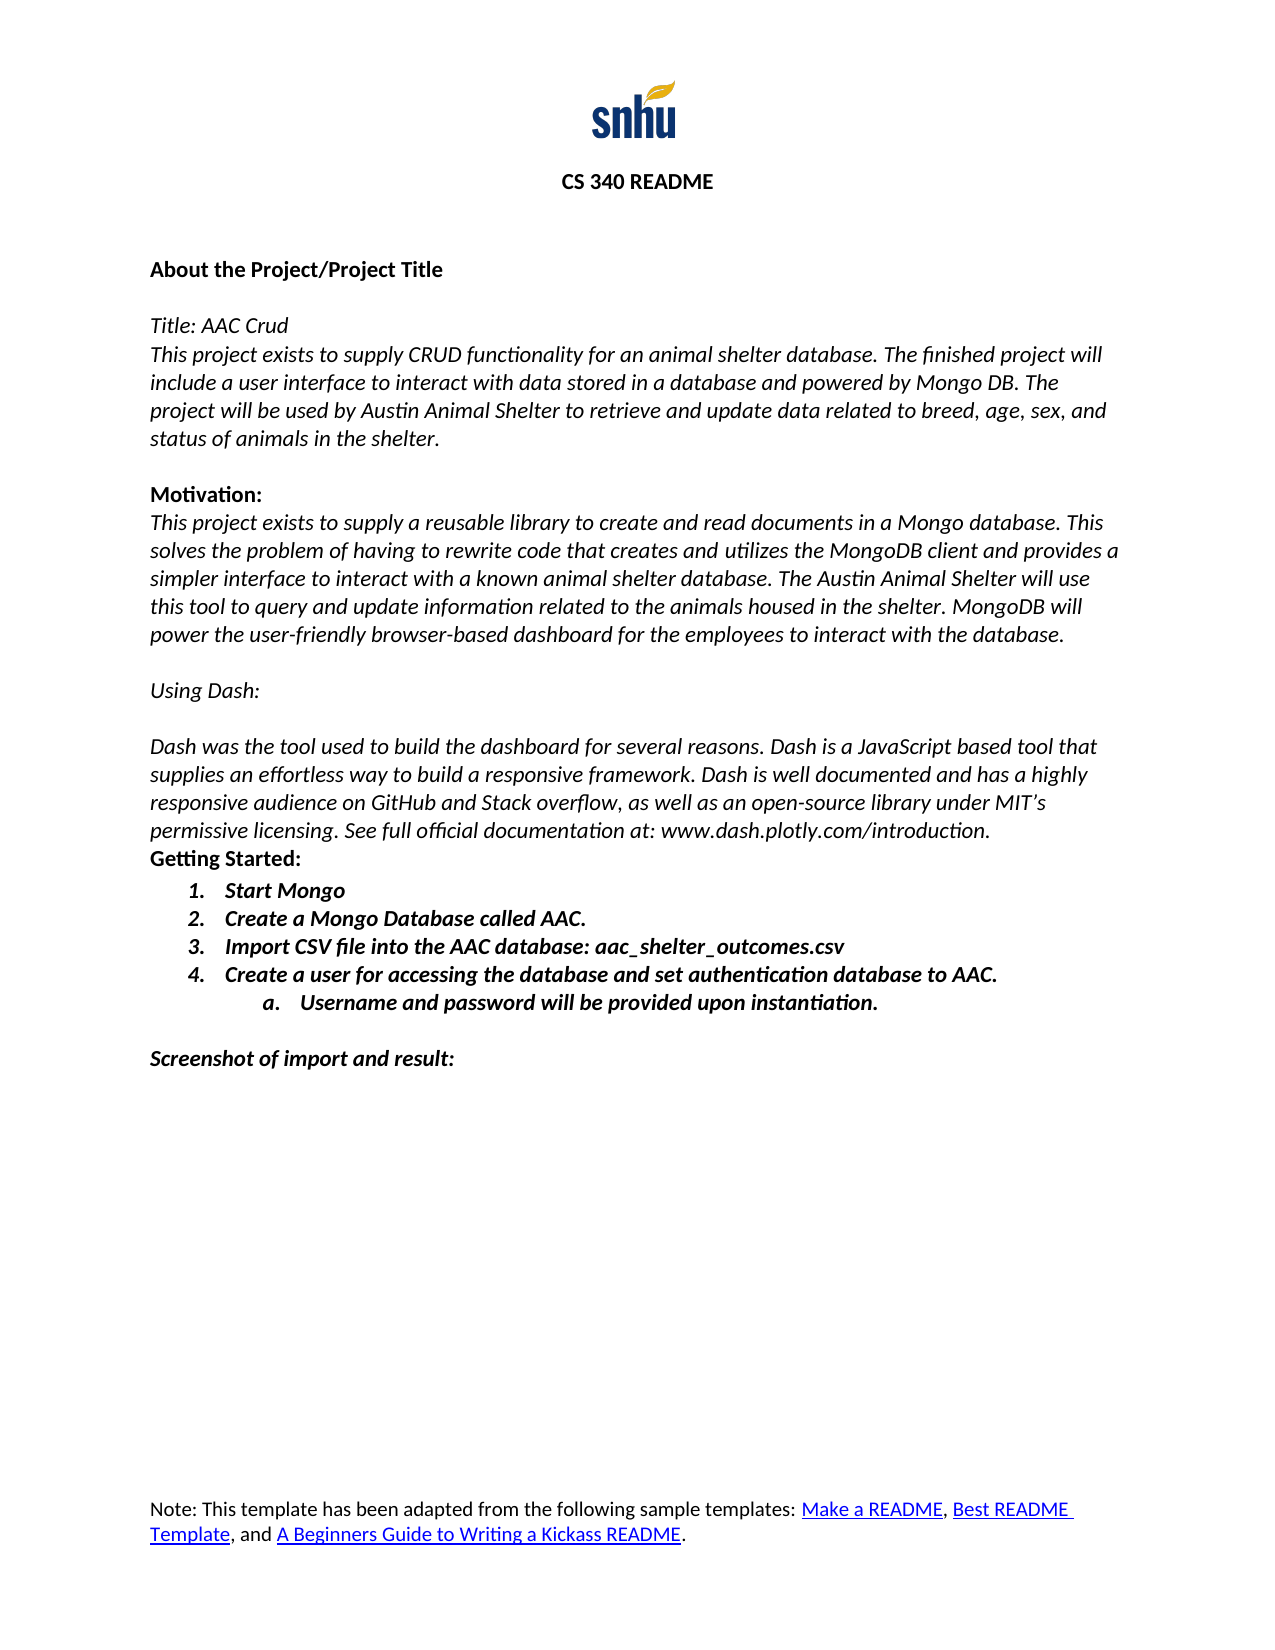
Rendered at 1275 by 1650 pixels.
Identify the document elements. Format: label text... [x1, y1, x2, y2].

list Username and password will be provided upon instantiation. [262, 988, 1125, 1016]
text Using Dash: [150, 676, 1125, 704]
picture [573, 75, 702, 147]
subtitle CS 340 README [150, 167, 1125, 195]
list Import CSV file into the AAC database: aac_shelter_outcomes.csv [187, 932, 1125, 960]
text This project exists to supply CRUD functionality for an animal shelter database. The finished project will include a user interface to interact with data stored in a database and powered by Mongo DB. The project will be used by Austin Animal Shelter to retrieve and update data related to breed, age, sex, and status of animals in the shelter. [150, 340, 1125, 452]
list Create a user for accessing the database and set authentication database to AAC. [187, 960, 1125, 988]
list Start Mongo [187, 876, 1125, 904]
text Screenshot of import and result: [150, 1044, 1125, 1072]
subtitle Motivation: [150, 480, 1125, 508]
subtitle About the Project/Project Title [150, 256, 1125, 284]
subtitle Getting Started: [150, 844, 1125, 872]
text Dash was the tool used to build the dashboard for several reasons. Dash is a JavaScript based tool that supplies an effortless way to build a responsive framework. Dash is well documented and has a highly responsive audience on GitHub and Stack overflow, as well as an open-source library under MIT’s permissive licensing. See full official documentation at: www.dash.plotly.com/introduction. [150, 732, 1125, 844]
text This project exists to supply a reusable library to create and read documents in a Mongo database. This solves the problem of having to rewrite code that creates and utilizes the MongoDB client and provides a simpler interface to interact with a known animal shelter database. The Austin Animal Shelter will use this tool to query and update information related to the animals housed in the shelter. MongoDB will power the user-friendly browser-based dashboard for the employees to interact with the database. [150, 508, 1125, 648]
text Title: AAC Crud [150, 312, 1125, 340]
list Create a Mongo Database called AAC. [187, 904, 1125, 932]
